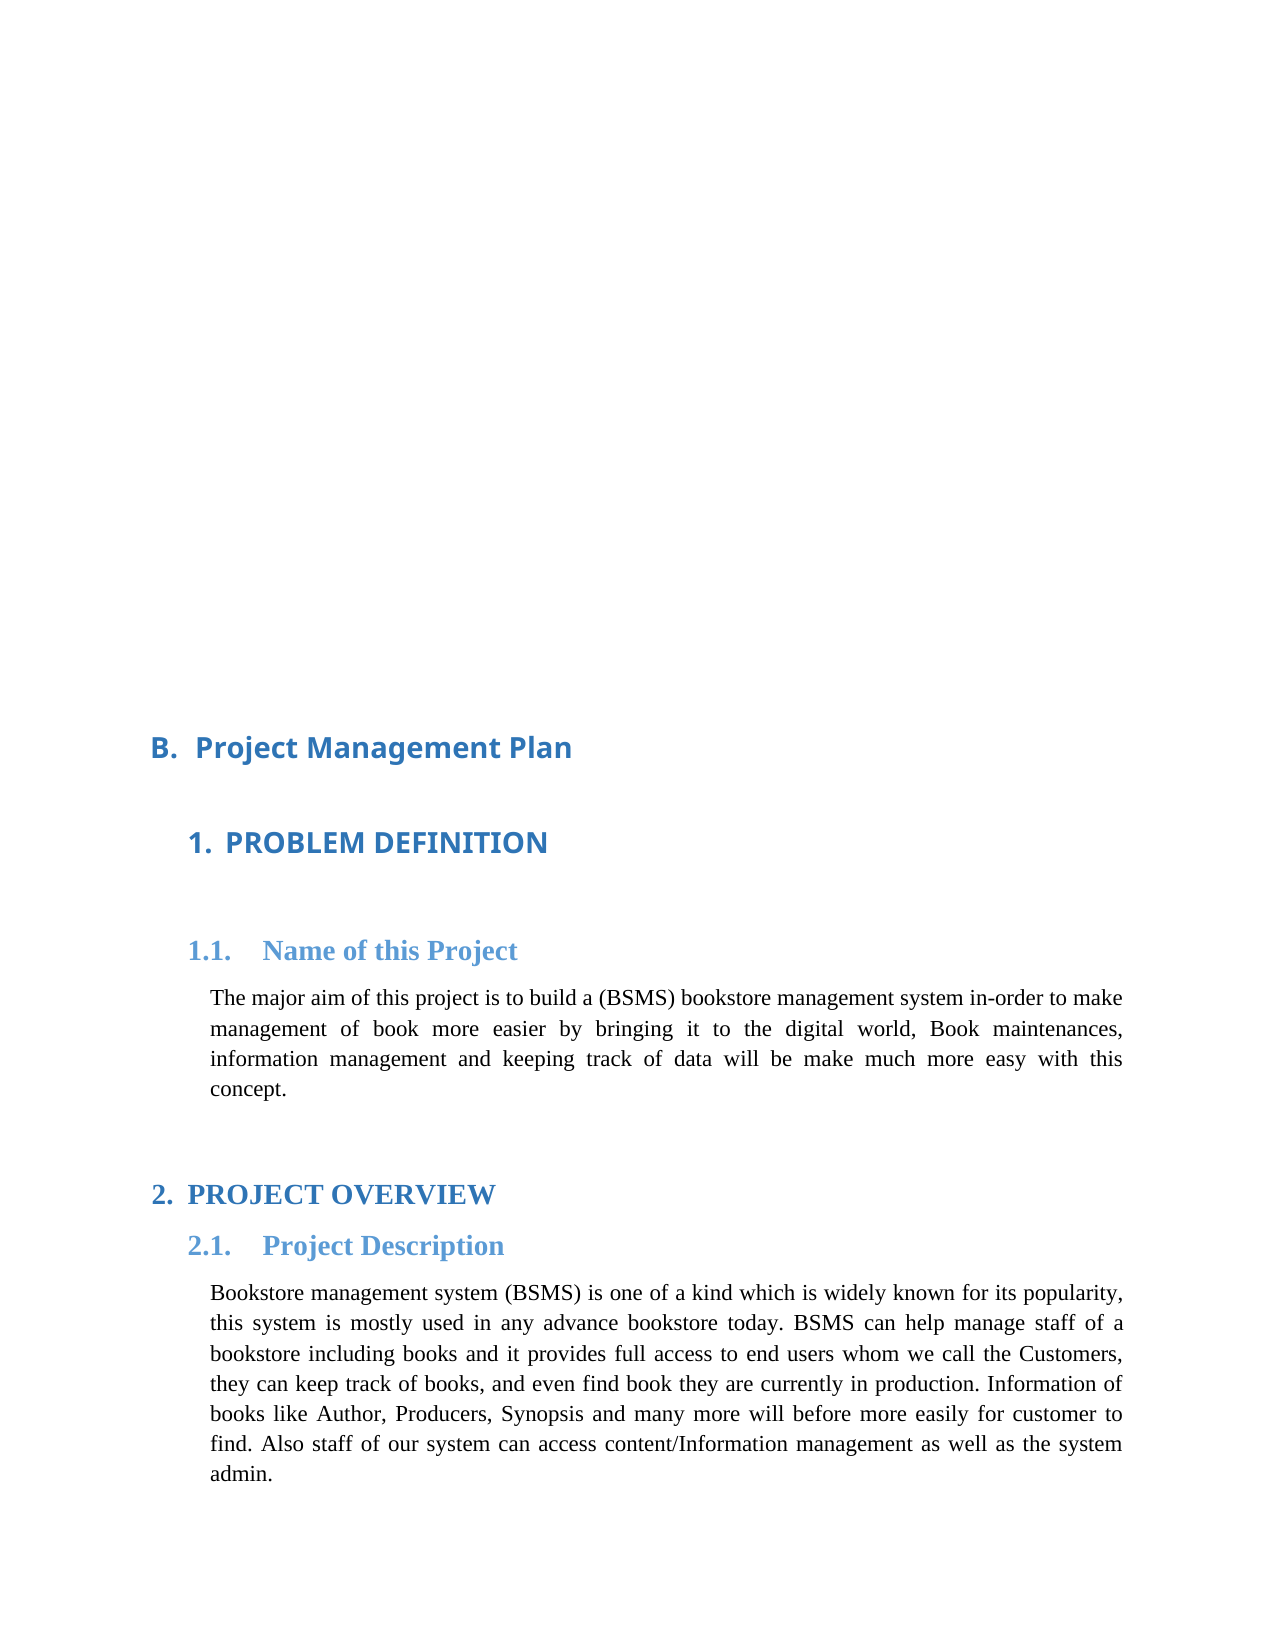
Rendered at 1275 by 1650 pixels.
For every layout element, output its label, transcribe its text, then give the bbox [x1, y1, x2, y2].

list Bookstore management system (BSMS) is one of a kind which is widely known for its popularity, this system is mostly used in any advance bookstore today. BSMS can help manage staff of a bookstore including books and it provides full access to end users whom we call the Customers, they can keep track of books, and even find book they are currently in production. Information of books like Author, Producers, Synopsis and many more will before more easily for customer to find. Also staff of our system can access content/Information management as well as the system admin. [210, 1279, 1125, 1487]
text The major aim of this project is to build a (BSMS) bookstore management system in-order to make management of book more easier by bringing it to the digital world, Book maintenances, information management and keeping track of data will be make much more easy with this concept. [210, 984, 1125, 1101]
subtitle PROJECT OVERVIEW [151, 1177, 1125, 1211]
subtitle Project Description [187, 1228, 1125, 1262]
subtitle PROBLEM DEFINITION [187, 822, 1125, 862]
subtitle Name of this Project [187, 933, 1125, 967]
subtitle Project Management Plan [150, 727, 1125, 767]
